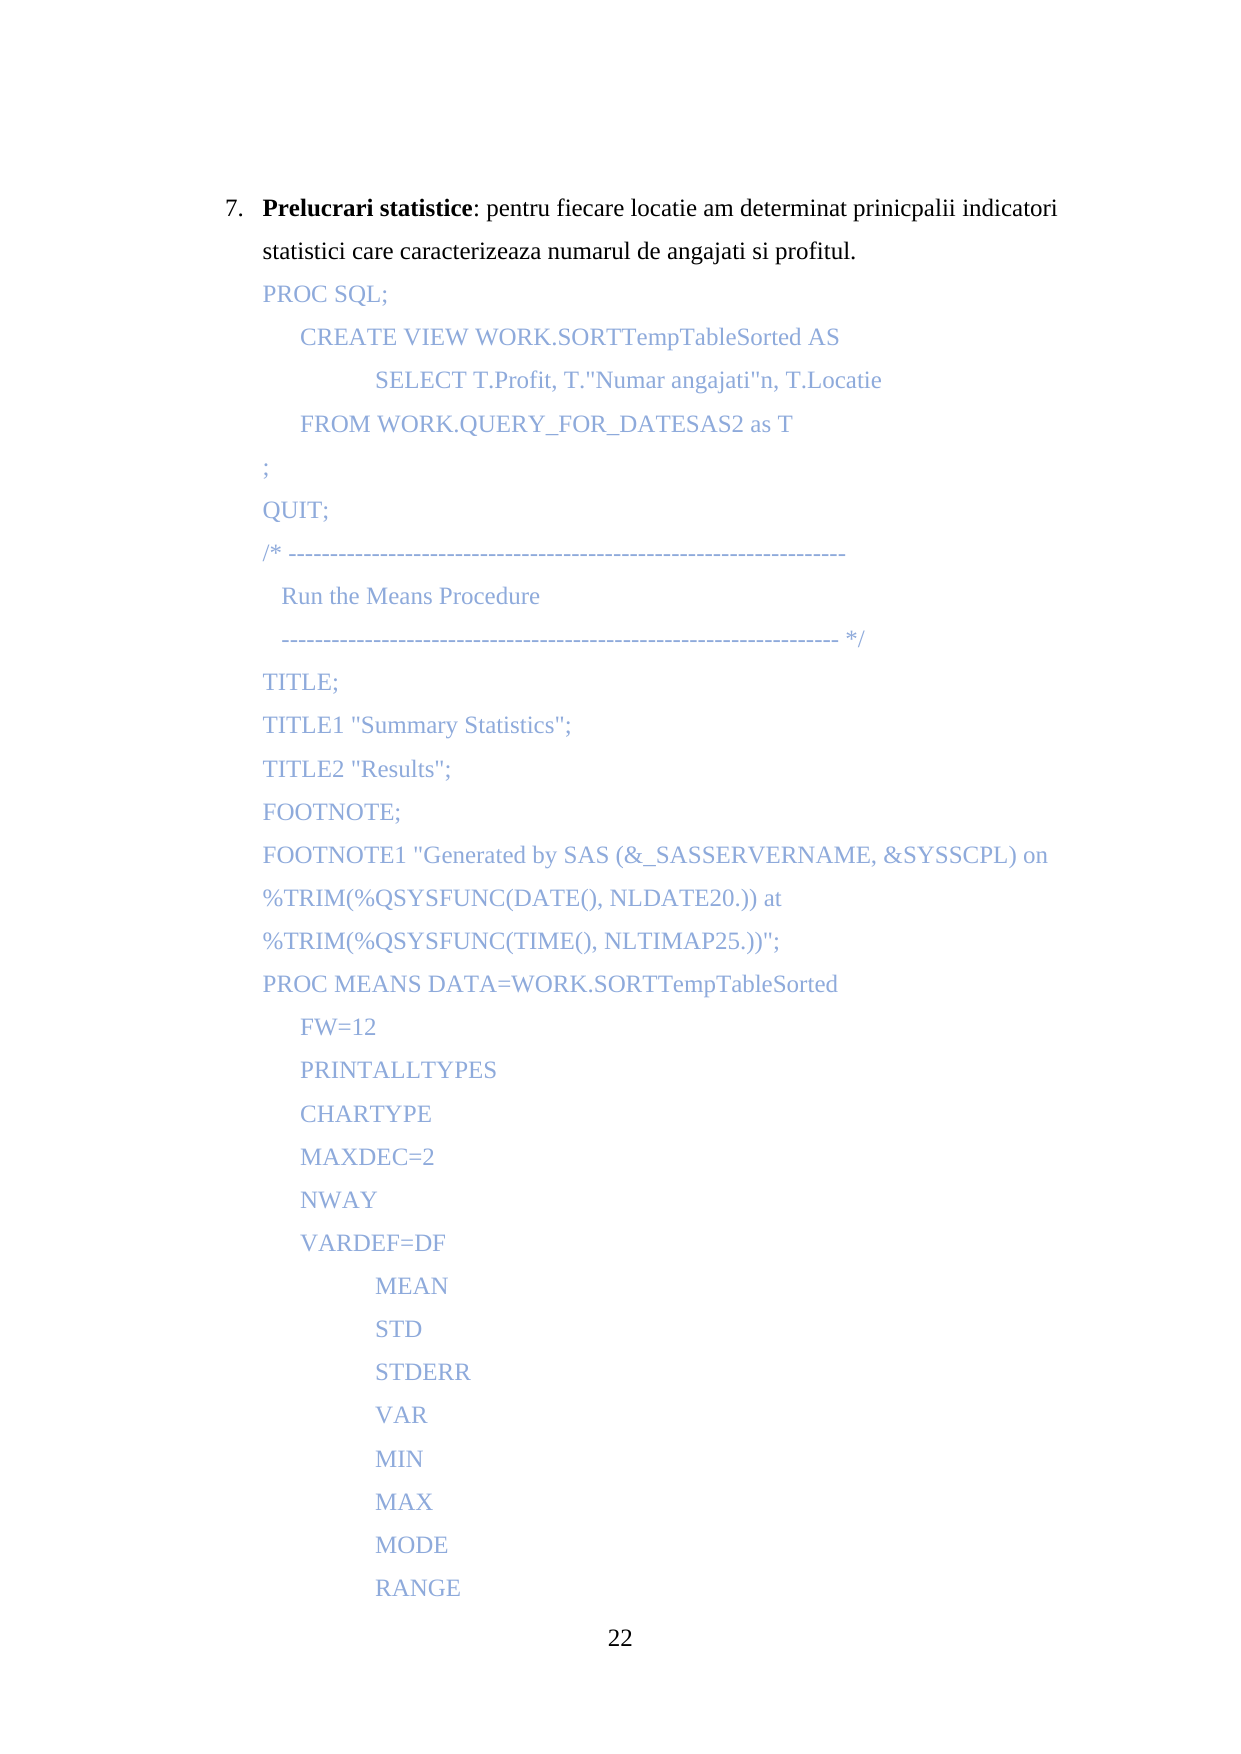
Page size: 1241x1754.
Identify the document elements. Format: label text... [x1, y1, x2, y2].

list STDERR [262, 1357, 1090, 1386]
list TITLE; [262, 667, 1090, 696]
list TITLE1 "Summary Statistics"; [262, 711, 1090, 739]
list MODE [262, 1530, 1090, 1559]
list FW=12 [262, 1012, 1090, 1041]
list CREATE VIEW WORK.SORTTempTableSorted AS [262, 322, 1090, 351]
list PROC SQL; [262, 279, 1090, 308]
list PRINTALLTYPES [262, 1056, 1090, 1084]
list QUIT; [262, 495, 1090, 524]
list ; [262, 452, 1090, 481]
list FOOTNOTE1 "Generated by SAS (&_SASSERVERNAME, &SYSSCPL) on %TRIM(%QSYSFUNC(DATE(), NLDATE20.)) at %TRIM(%QSYSFUNC(TIME(), NLTIMAP25.))"; [262, 840, 1090, 955]
list VAR [262, 1401, 1090, 1429]
list MIN [262, 1444, 1090, 1472]
list PROC MEANS DATA=WORK.SORTTempTableSorted [262, 969, 1090, 998]
list Run the Means Procedure [262, 581, 1090, 610]
list RANGE [262, 1573, 1090, 1602]
list TITLE2 "Results"; [262, 754, 1090, 782]
list MAXDEC=2 [262, 1142, 1090, 1171]
list VARDEF=DF [262, 1228, 1090, 1257]
list CHARTYPE [262, 1099, 1090, 1127]
list MAX [262, 1487, 1090, 1516]
list FROM WORK.QUERY_FOR_DATESAS2 as T [262, 409, 1090, 437]
list /* ------------------------------------------------------------------- [262, 538, 1090, 567]
list FOOTNOTE; [262, 797, 1090, 826]
list SELECT T.Profit, T."Numar angajati"n, T.Locatie [262, 366, 1090, 394]
list STD [262, 1314, 1090, 1343]
list Prelucrari statistice: pentru fiecare locatie am determinat prinicpalii indicatori statistici care caracterizeaza numarul de angajati si profitul. [225, 193, 1090, 265]
list ------------------------------------------------------------------- */ [262, 624, 1090, 653]
list MEAN [262, 1271, 1090, 1300]
list NWAY [262, 1185, 1090, 1214]
